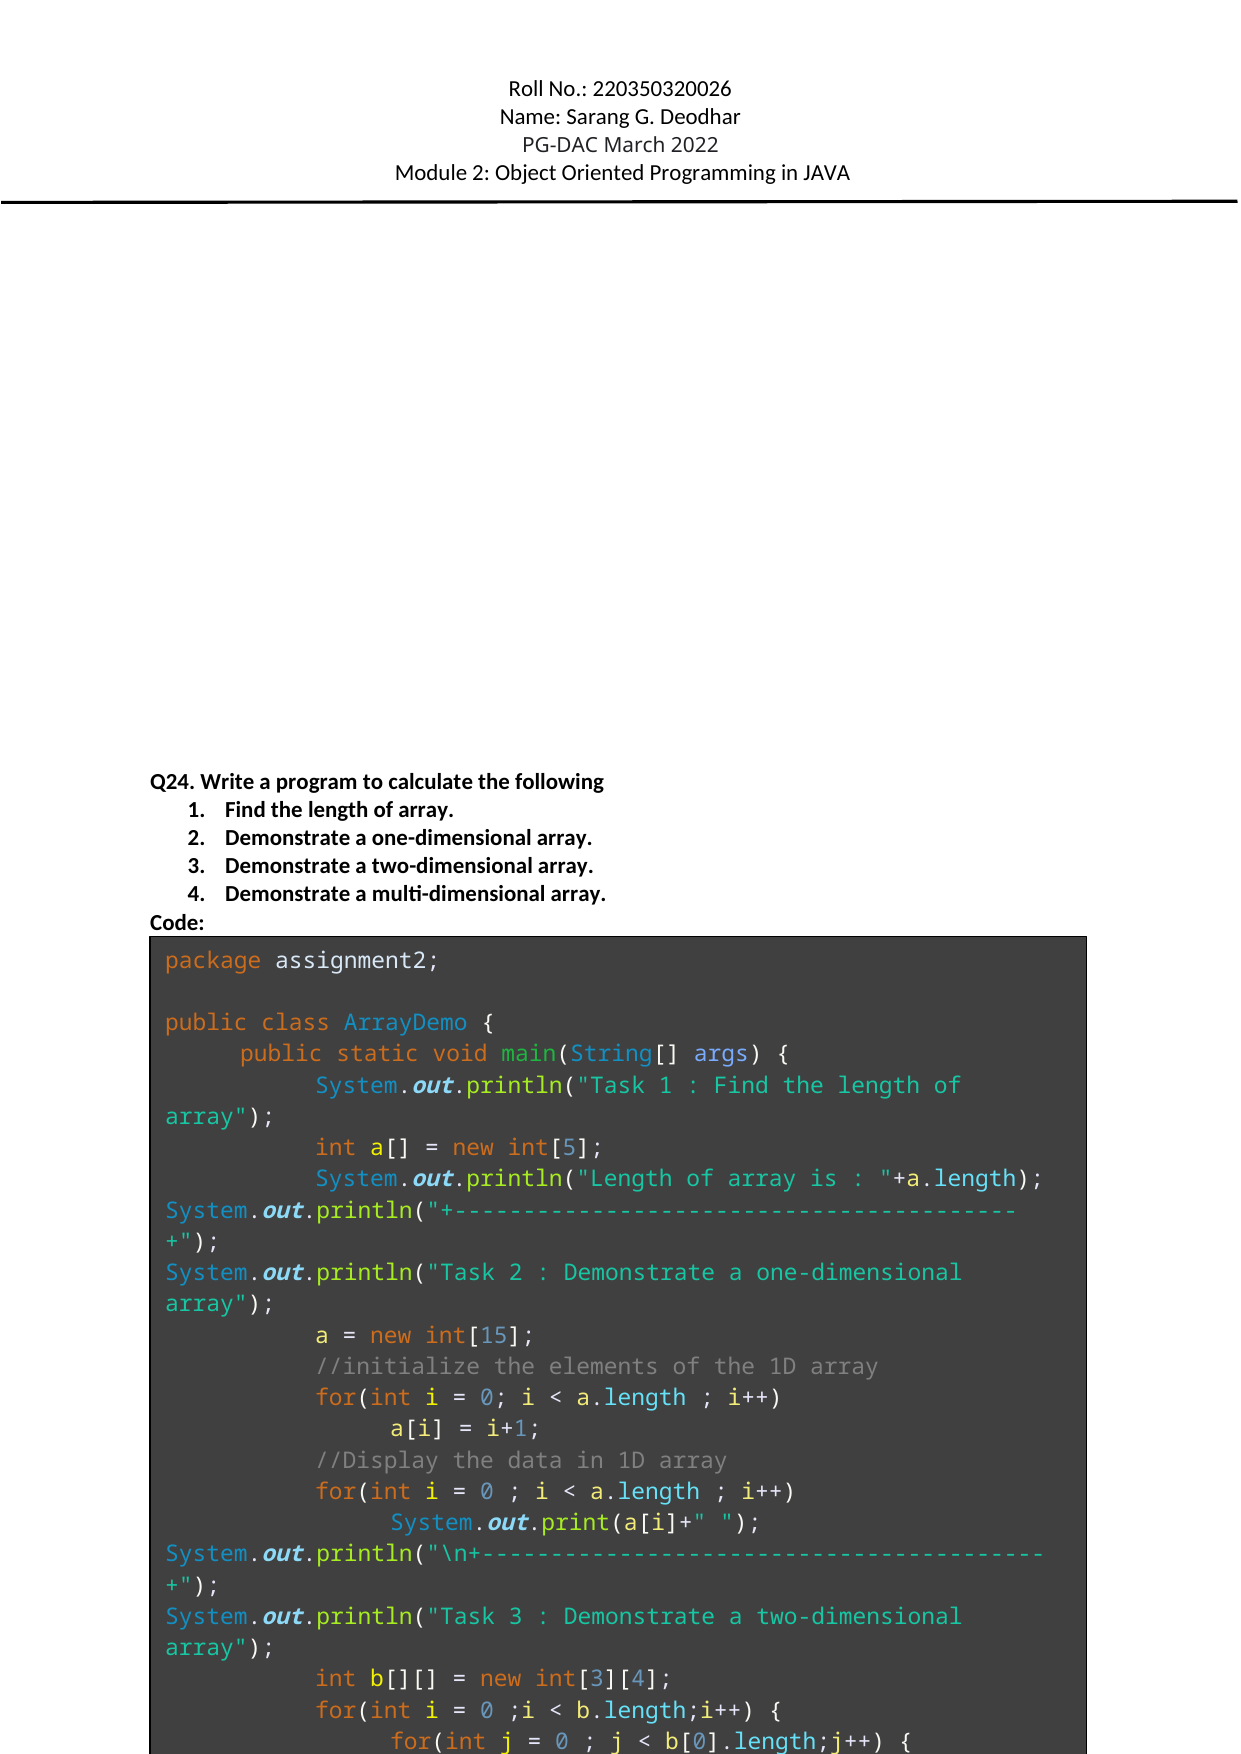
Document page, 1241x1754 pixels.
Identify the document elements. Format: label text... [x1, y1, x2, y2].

list Demonstrate a two-dimensional array. [187, 852, 1090, 879]
text Q24. Write a program to calculate the following [150, 767, 1090, 796]
list Demonstrate a one-dimensional array. [187, 823, 1090, 852]
list Find the length of array. [187, 796, 1090, 823]
list Demonstrate a multi-dimensional array. [187, 879, 1090, 908]
text Code: [150, 908, 1090, 936]
